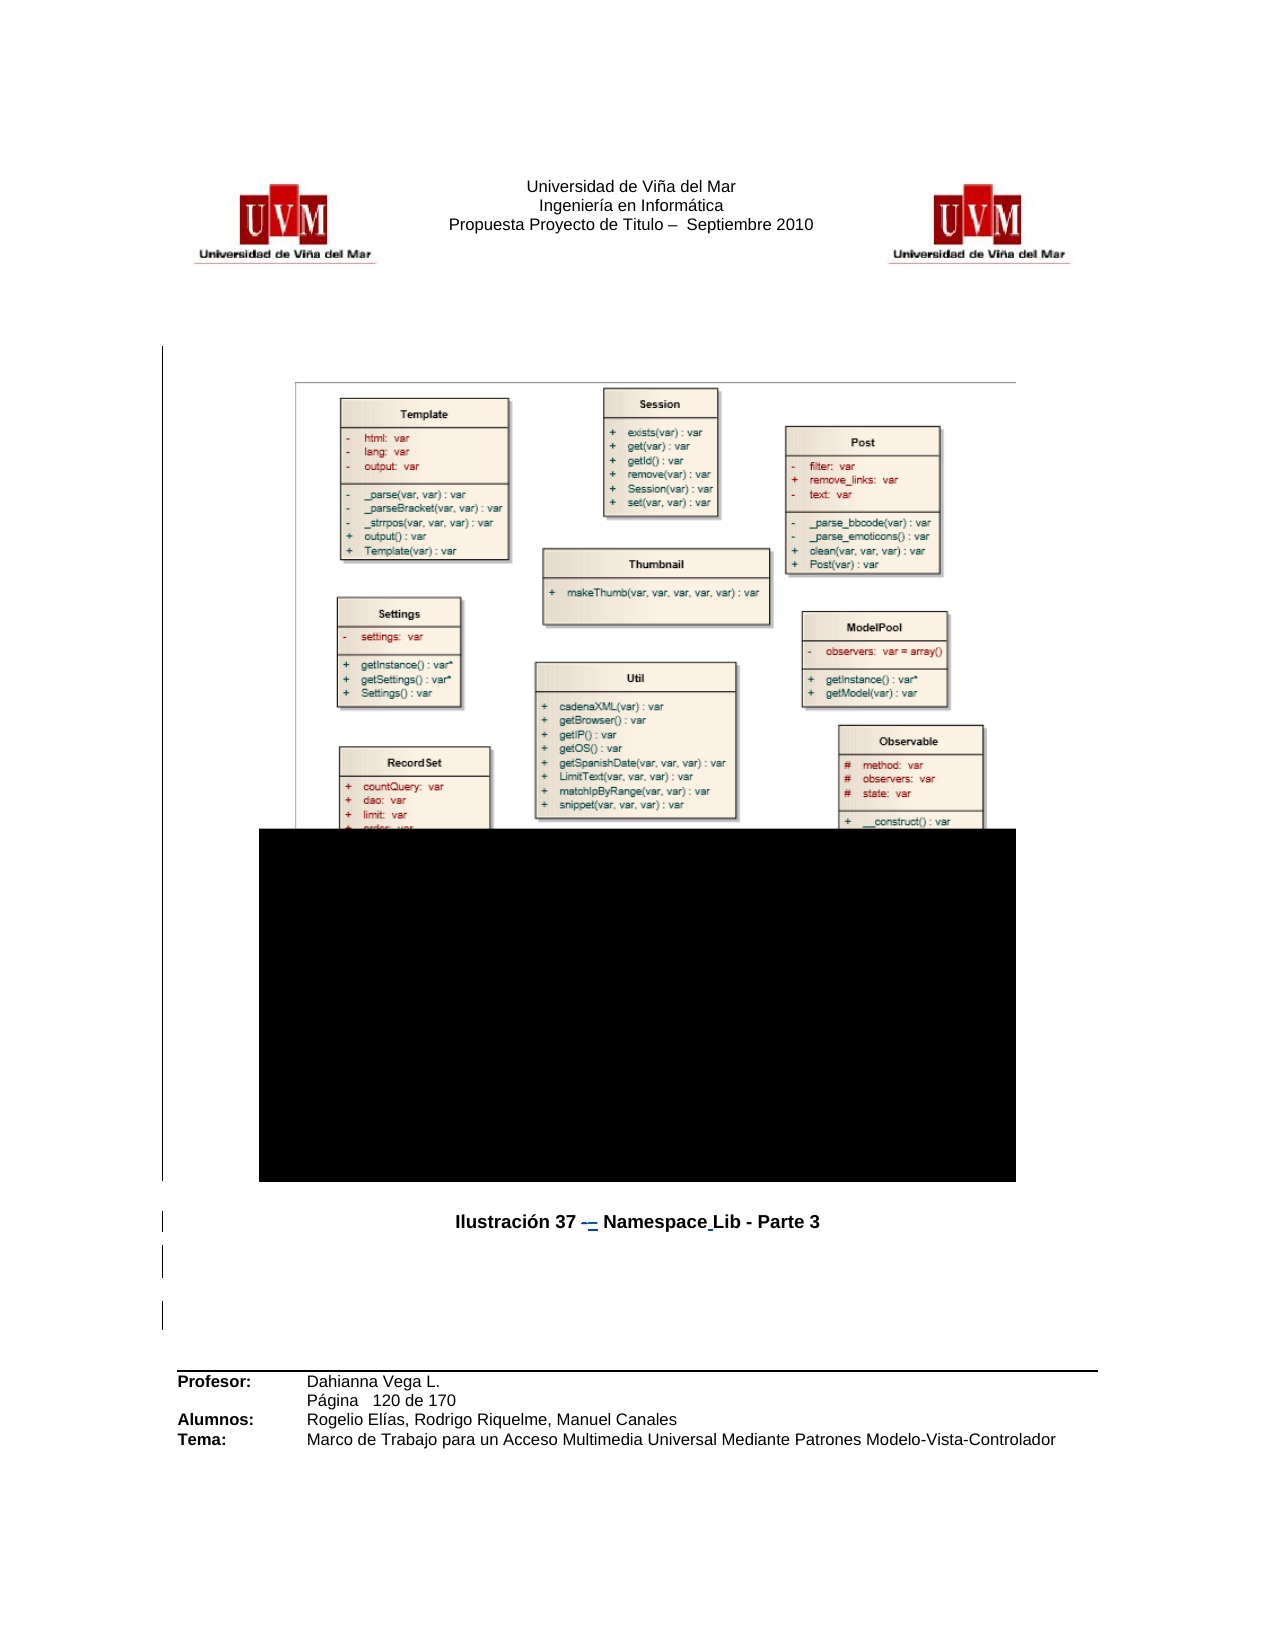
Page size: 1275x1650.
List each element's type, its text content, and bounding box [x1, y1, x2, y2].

text Ilustración 37 NamespaceLib - Parte 3 [177, 1211, 1098, 1232]
picture [177, 176, 390, 267]
picture [259, 346, 1016, 1182]
picture [871, 176, 1084, 267]
